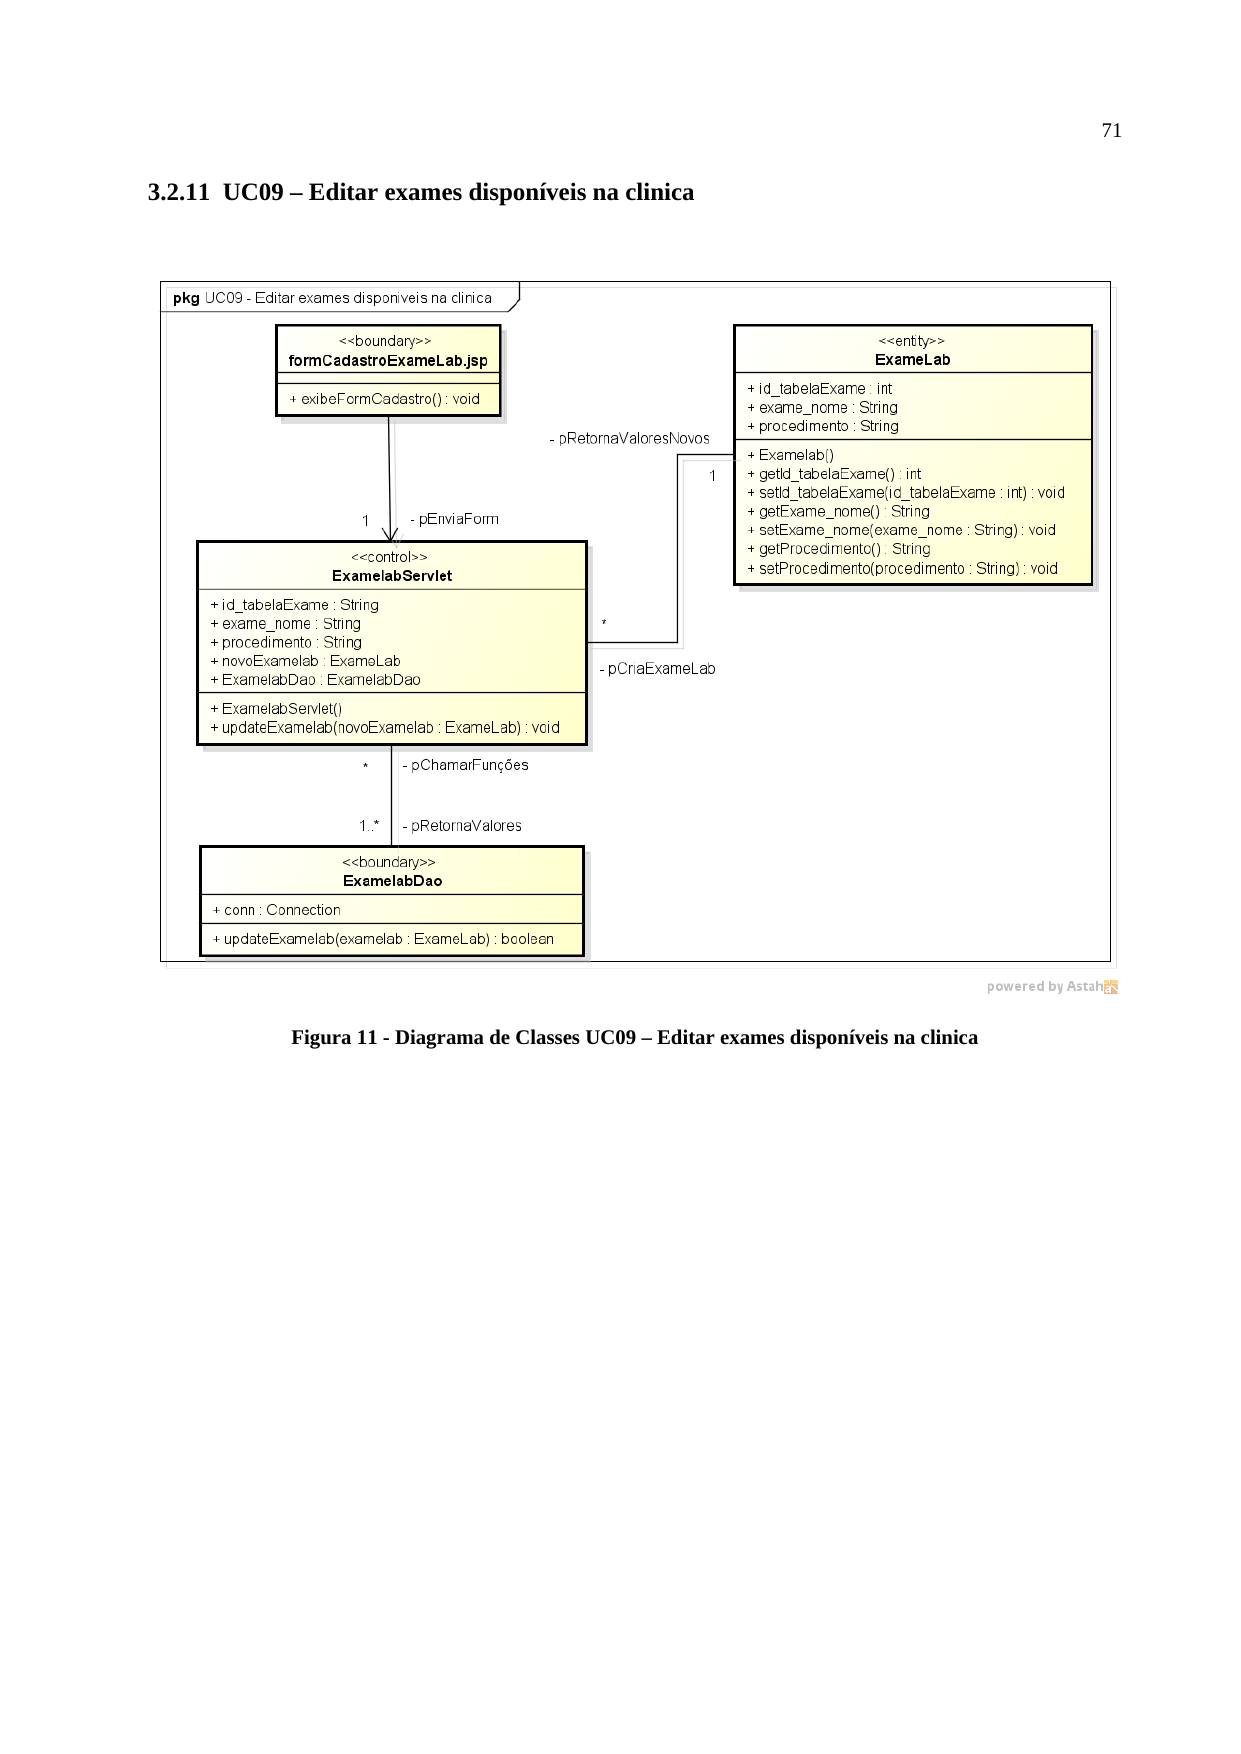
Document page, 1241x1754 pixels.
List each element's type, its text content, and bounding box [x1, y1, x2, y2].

subtitle UC09 – Editar exames disponíveis na clinica [148, 177, 1122, 206]
text Figura - Diagrama de Classes UC09 – Editar exames disponíveis na clinica [148, 1024, 1122, 1049]
picture [147, 268, 1122, 998]
